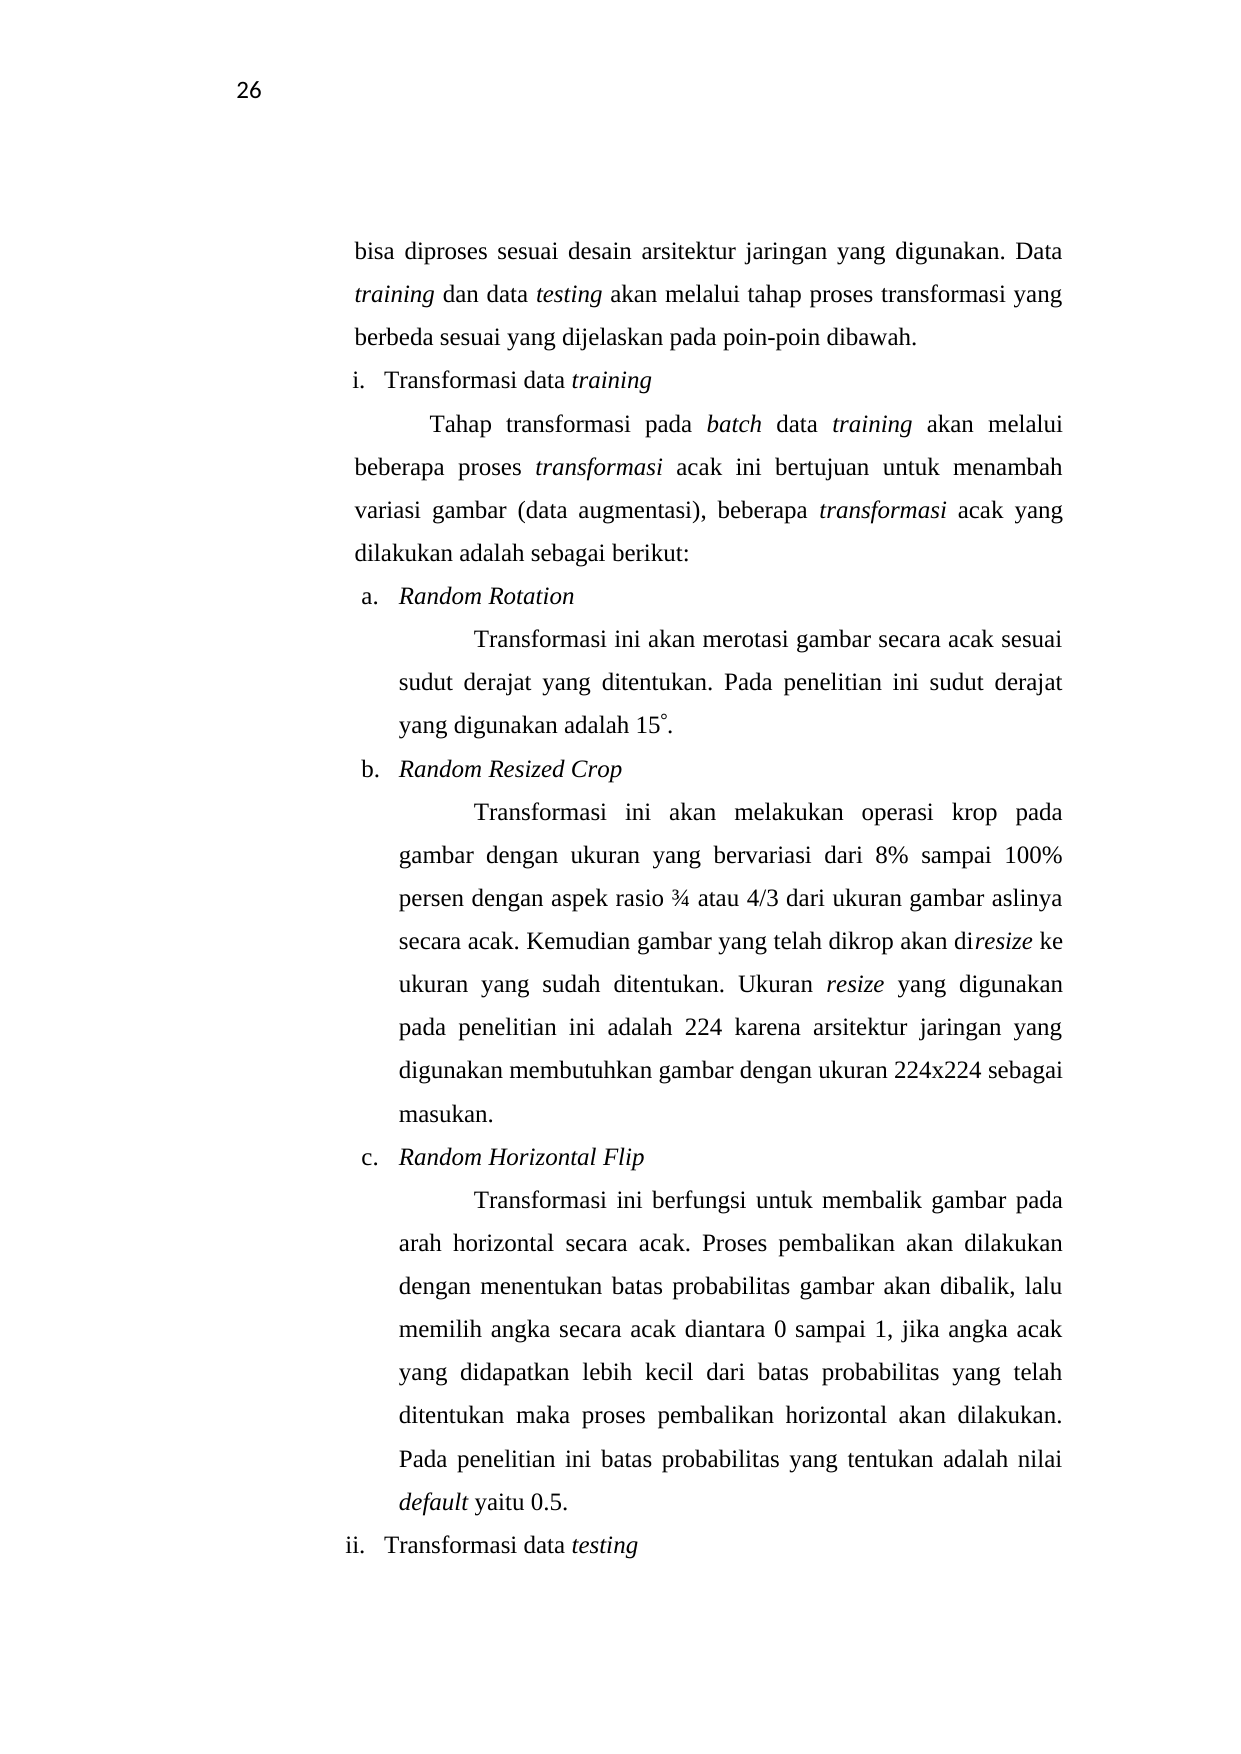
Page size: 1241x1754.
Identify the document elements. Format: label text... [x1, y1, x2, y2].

list Transformasi data testing [365, 1530, 1063, 1559]
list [354, 236, 1063, 351]
list Transformasi ini akan melakukan operasi krop pada gambar dengan ukuran yang bervariasi dari 8% sampai 100% persen dengan aspek rasio ¾ atau 4/3 dari ukuran gambar aslinya secara acak. Kemudian gambar yang telah dikrop akan diresize ke ukuran yang sudah ditentukan. Ukuran resize yang digunakan pada penelitian ini adalah 224 karena arsitektur jaringan yang digunakan membutuhkan gambar dengan ukuran 224x224 sebagai masukan. [399, 797, 1063, 1127]
list Random Rotation [361, 581, 1063, 610]
list Transformasi ini berfungsi untuk membalik gambar pada arah horizontal secara acak. Proses pembalikan akan dilakukan dengan menentukan batas probabilitas gambar akan dibalik, lalu memilih angka secara acak diantara 0 sampai 1, jika angka acak yang didapatkan lebih kecil dari batas probabilitas yang telah ditentukan maka proses pembalikan horizontal akan dilakukan. Pada penelitian ini batas probabilitas yang tentukan adalah nilai default yaitu 0.5. [399, 1185, 1063, 1516]
list Transformasi ini akan merotasi gambar secara acak sesuai sudut derajat yang ditentukan. Pada penelitian ini sudut derajat yang digunakan adalah 15. [399, 624, 1063, 739]
list Random Resized Crop [361, 754, 1063, 782]
list Tahap transformasi pada batch data training akan melalui beberapa proses transformasi acak ini bertujuan untuk menambah variasi gambar (data augmentasi), beberapa transformasi acak yang dilakukan adalah sebagai berikut: [354, 409, 1063, 567]
list Random Horizontal Flip [361, 1142, 1063, 1171]
list Transformasi data training [365, 366, 1063, 394]
